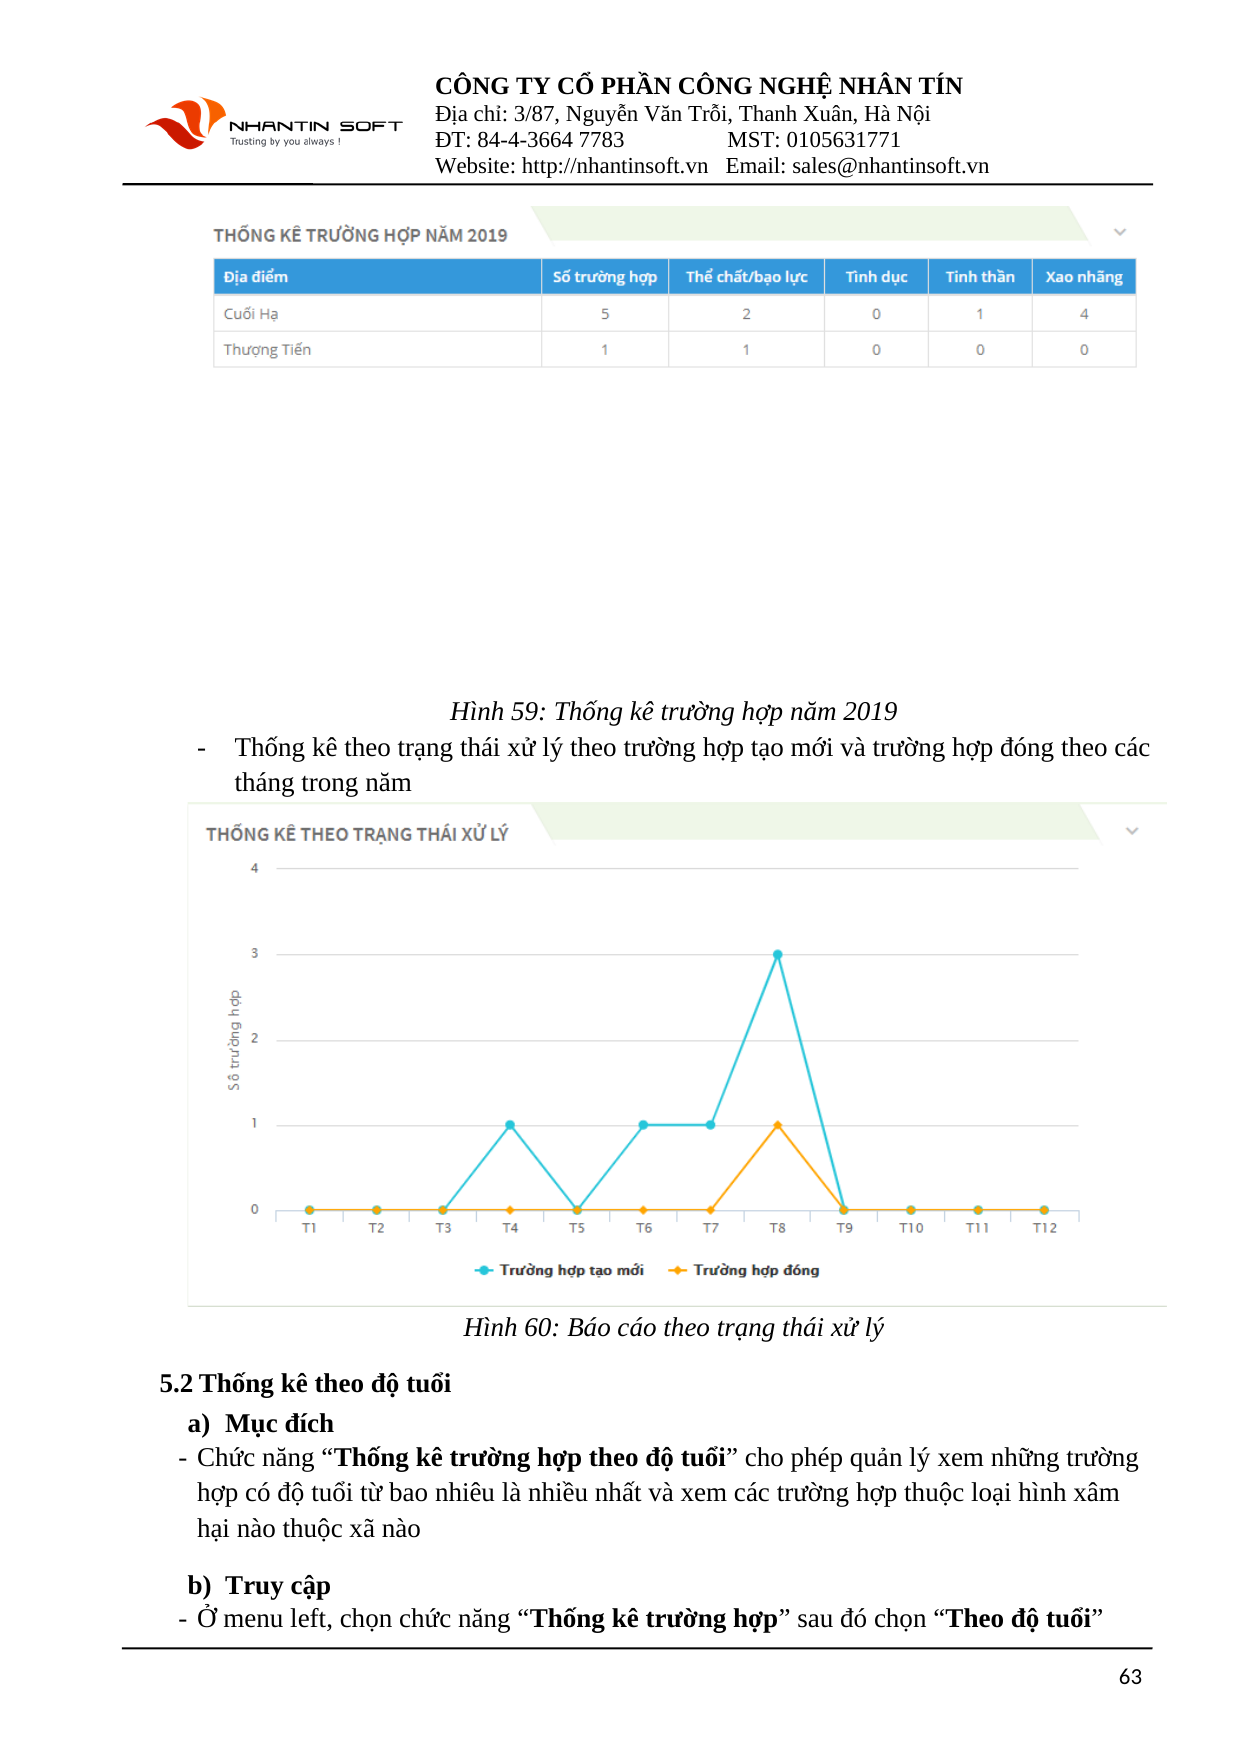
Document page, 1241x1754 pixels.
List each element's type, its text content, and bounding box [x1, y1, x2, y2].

subtitle Mục đích [187, 1407, 1153, 1438]
picture [133, 70, 413, 176]
list Thống kê theo trạng thái xử lý theo trường hợp tạo mới và trường hợp đóng theo các tháng trong năm [197, 731, 1153, 798]
subtitle Truy cập [187, 1569, 1153, 1600]
subtitle Thống kê theo độ tuổi [159, 1367, 1153, 1398]
list Chức năng “Thống kê trường hợp theo độ tuổi” cho phép quản lý xem những trường hợp có độ tuổi từ bao nhiêu là nhiều nhất và xem các trường hợp thuộc loại hình xâm hại nào thuộc xã nào [178, 1441, 1153, 1543]
picture [187, 802, 1167, 1307]
list Ở menu left, chọn chức năng “Thống kê trường hợp” sau đó chọn “Theo độ tuổi” [178, 1602, 1153, 1633]
picture [196, 206, 1153, 691]
list Hình 59: Thống kê trường hợp năm 2019 [197, 695, 1153, 726]
list Hình 60: Báo cáo theo trạng thái xử lý [197, 1311, 1153, 1342]
